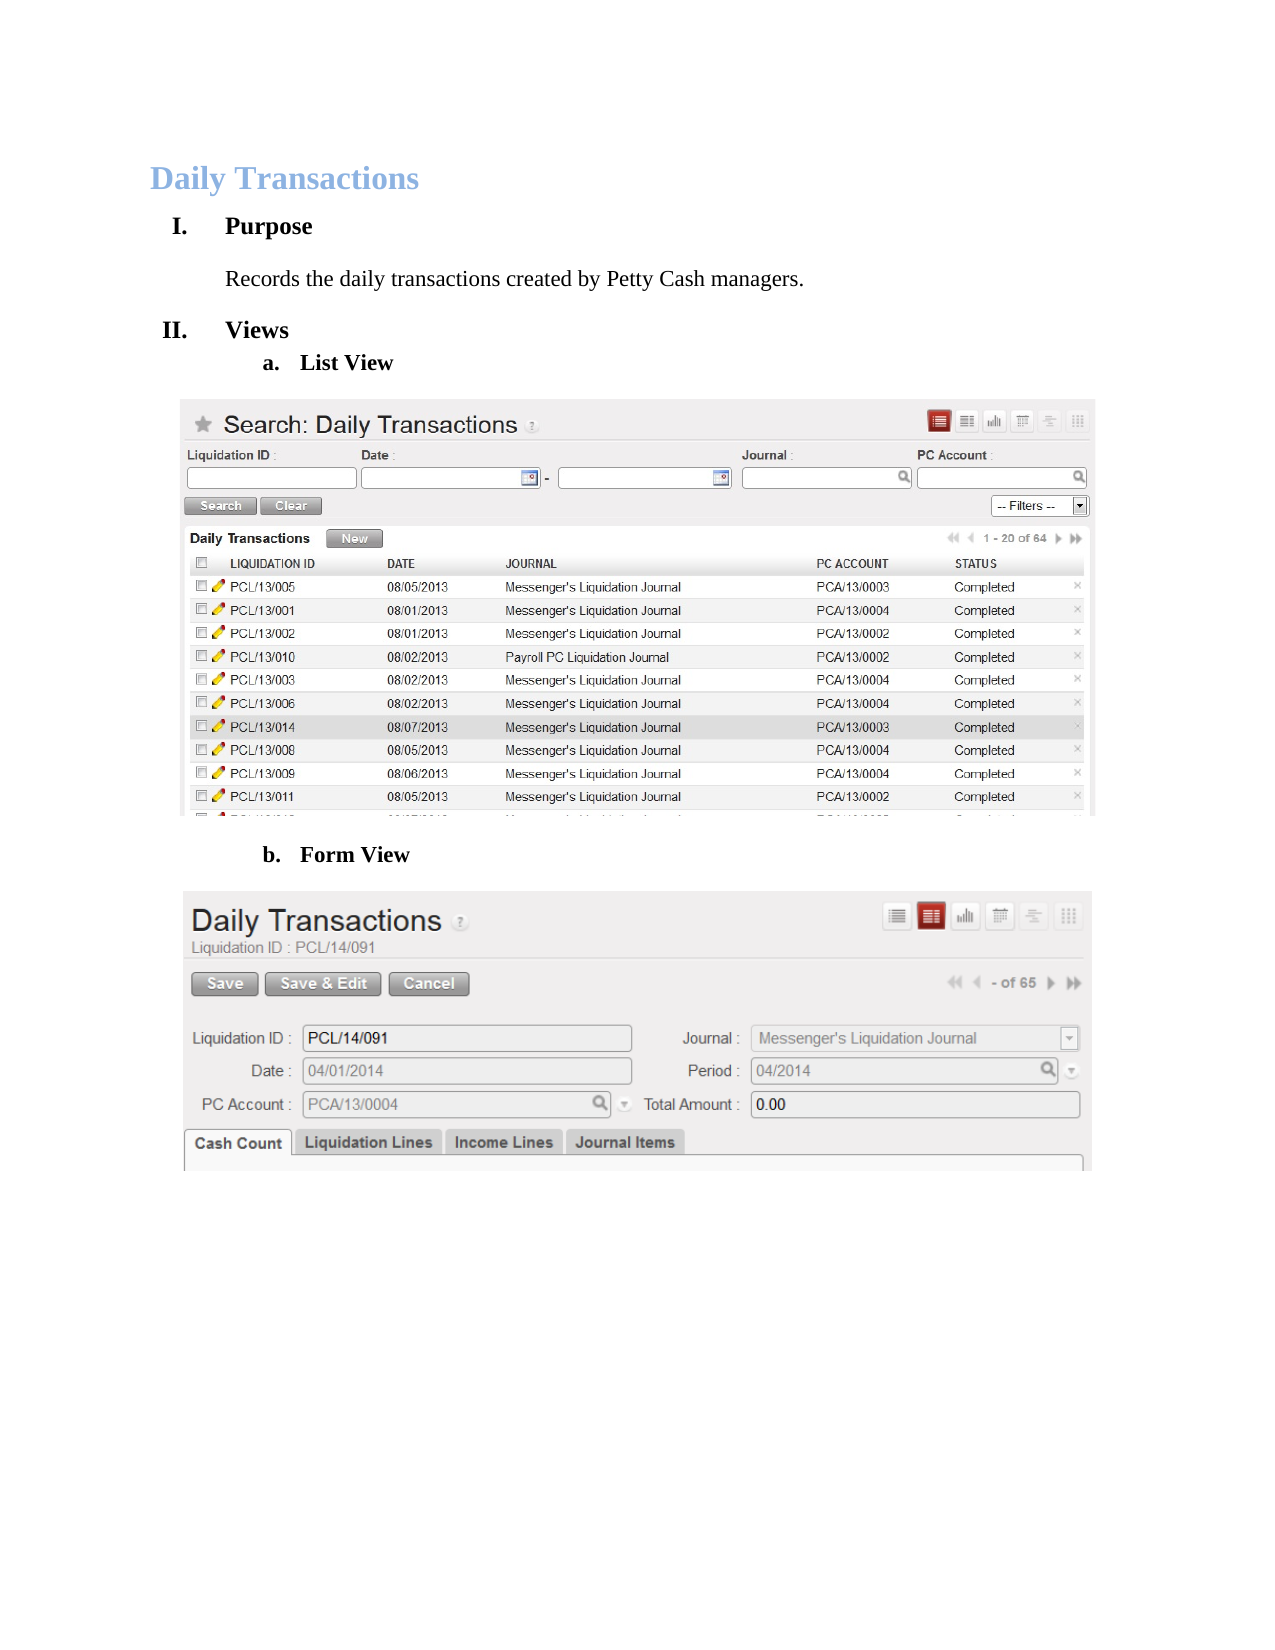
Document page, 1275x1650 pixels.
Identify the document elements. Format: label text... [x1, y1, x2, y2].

text Records the daily transactions created by Petty Cash managers. [225, 264, 1125, 291]
picture [179, 399, 1096, 816]
list Purpose [187, 211, 1125, 239]
list List View [262, 349, 1125, 375]
list Form View [262, 841, 1125, 867]
list Views [187, 316, 1125, 344]
subtitle Daily Transactions [150, 158, 1125, 197]
picture [183, 891, 1092, 1171]
